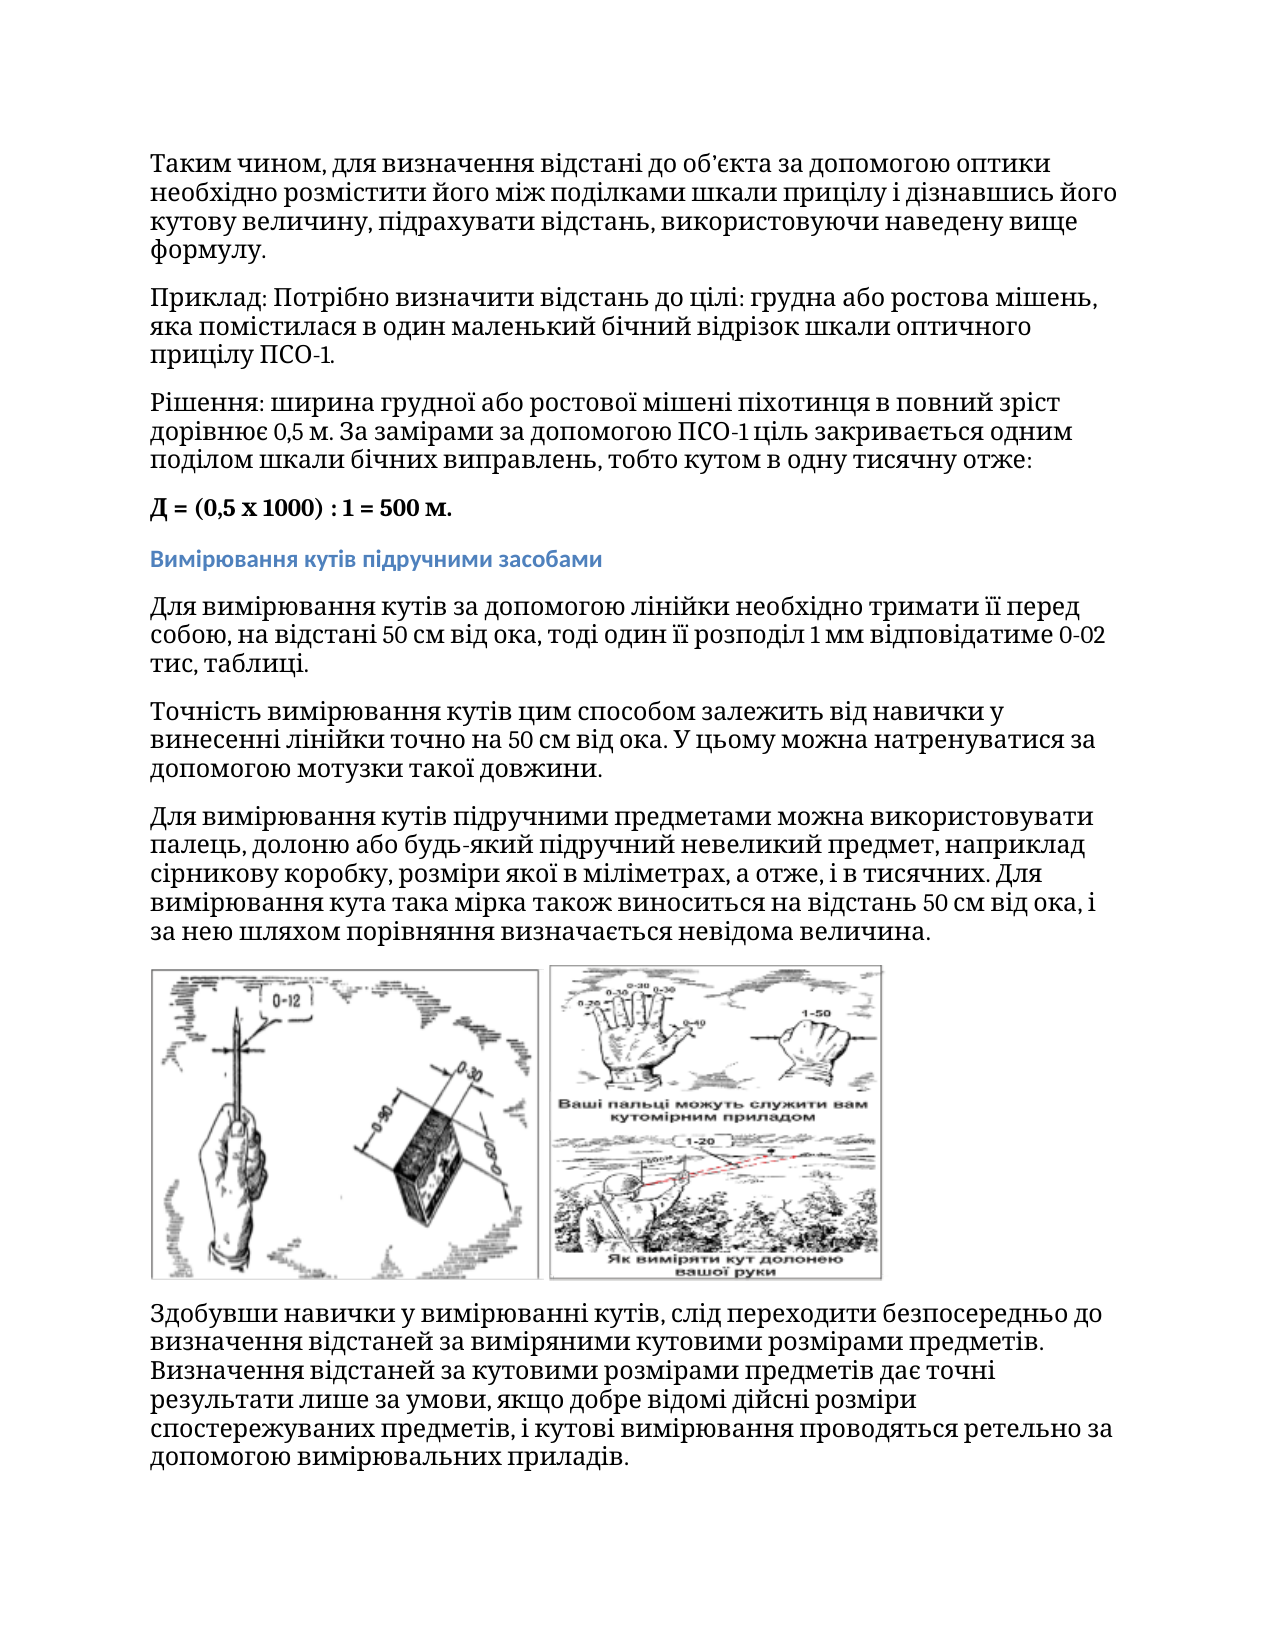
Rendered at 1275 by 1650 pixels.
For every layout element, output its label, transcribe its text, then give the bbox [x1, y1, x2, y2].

text Точність вимірювання кутів цим способом залежить від навички у винесенні лінійки точно на 50 см від ока. У цьому можна натренуватися за допомогою мотузки такої довжини. [150, 698, 1125, 784]
subtitle Вимірювання кутів підручними засобами [150, 543, 1125, 574]
text Для вимірювання кутів за допомогою лінійки необхідно тримати її перед собою, на відстані 50 см від ока, тоді один її розподіл 1 мм відповідатиме 0-02 тис, таблиці. [150, 593, 1125, 679]
text Д = (0,5 х 1000) : 1 = 500 м. [150, 494, 1125, 522]
text Для вимірювання кутів підручними предметами можна використовувати палець, долоню або будь-який підручний невеликий предмет, наприклад сірникову коробку, розміри якої в міліметрах, а отже, і в тисячних. Для вимірювання кута така мірка також виноситься на відстань 50 см від ока, і за нею шляхом порівняння визначається невідома величина. [150, 803, 1125, 946]
text Здобувши навички у вимірюванні кутів, слід переходити безпосередньо до визначення відстаней за виміряними кутовими розмірами предметів. Визначення відстаней за кутовими розмірами предметів дає точні результати лише за умови, якщо добре відомі дійсні розміри спостережуваних предметів, і кутові вимірювання проводяться ретельно за допомогою вимірювальних приладів. [150, 1299, 1125, 1472]
text Рішення: ширина грудної або ростової мішені піхотинця в повний зріст дорівнює 0,5 м. За замірами за допомогою ПСО-1 ціль закривається одним поділом шкали бічних виправлень, тобто кутом в одну тисячну отже: [150, 389, 1125, 475]
picture [150, 968, 544, 1281]
picture [549, 965, 890, 1281]
text Приклад: Потрібно визначити відстань до цілі: грудна або ростова мішень, яка помістилася в один маленький бічний відрізок шкали оптичного прицілу ПСО-1. [150, 284, 1125, 370]
text Таким чином, для визначення відстані до об’єкта за допомогою оптики необхідно розмістити його між поділками шкали прицілу і дізнавшись його кутову величину, підрахувати відстань, використовуючи наведену вище формулу. [150, 150, 1125, 265]
